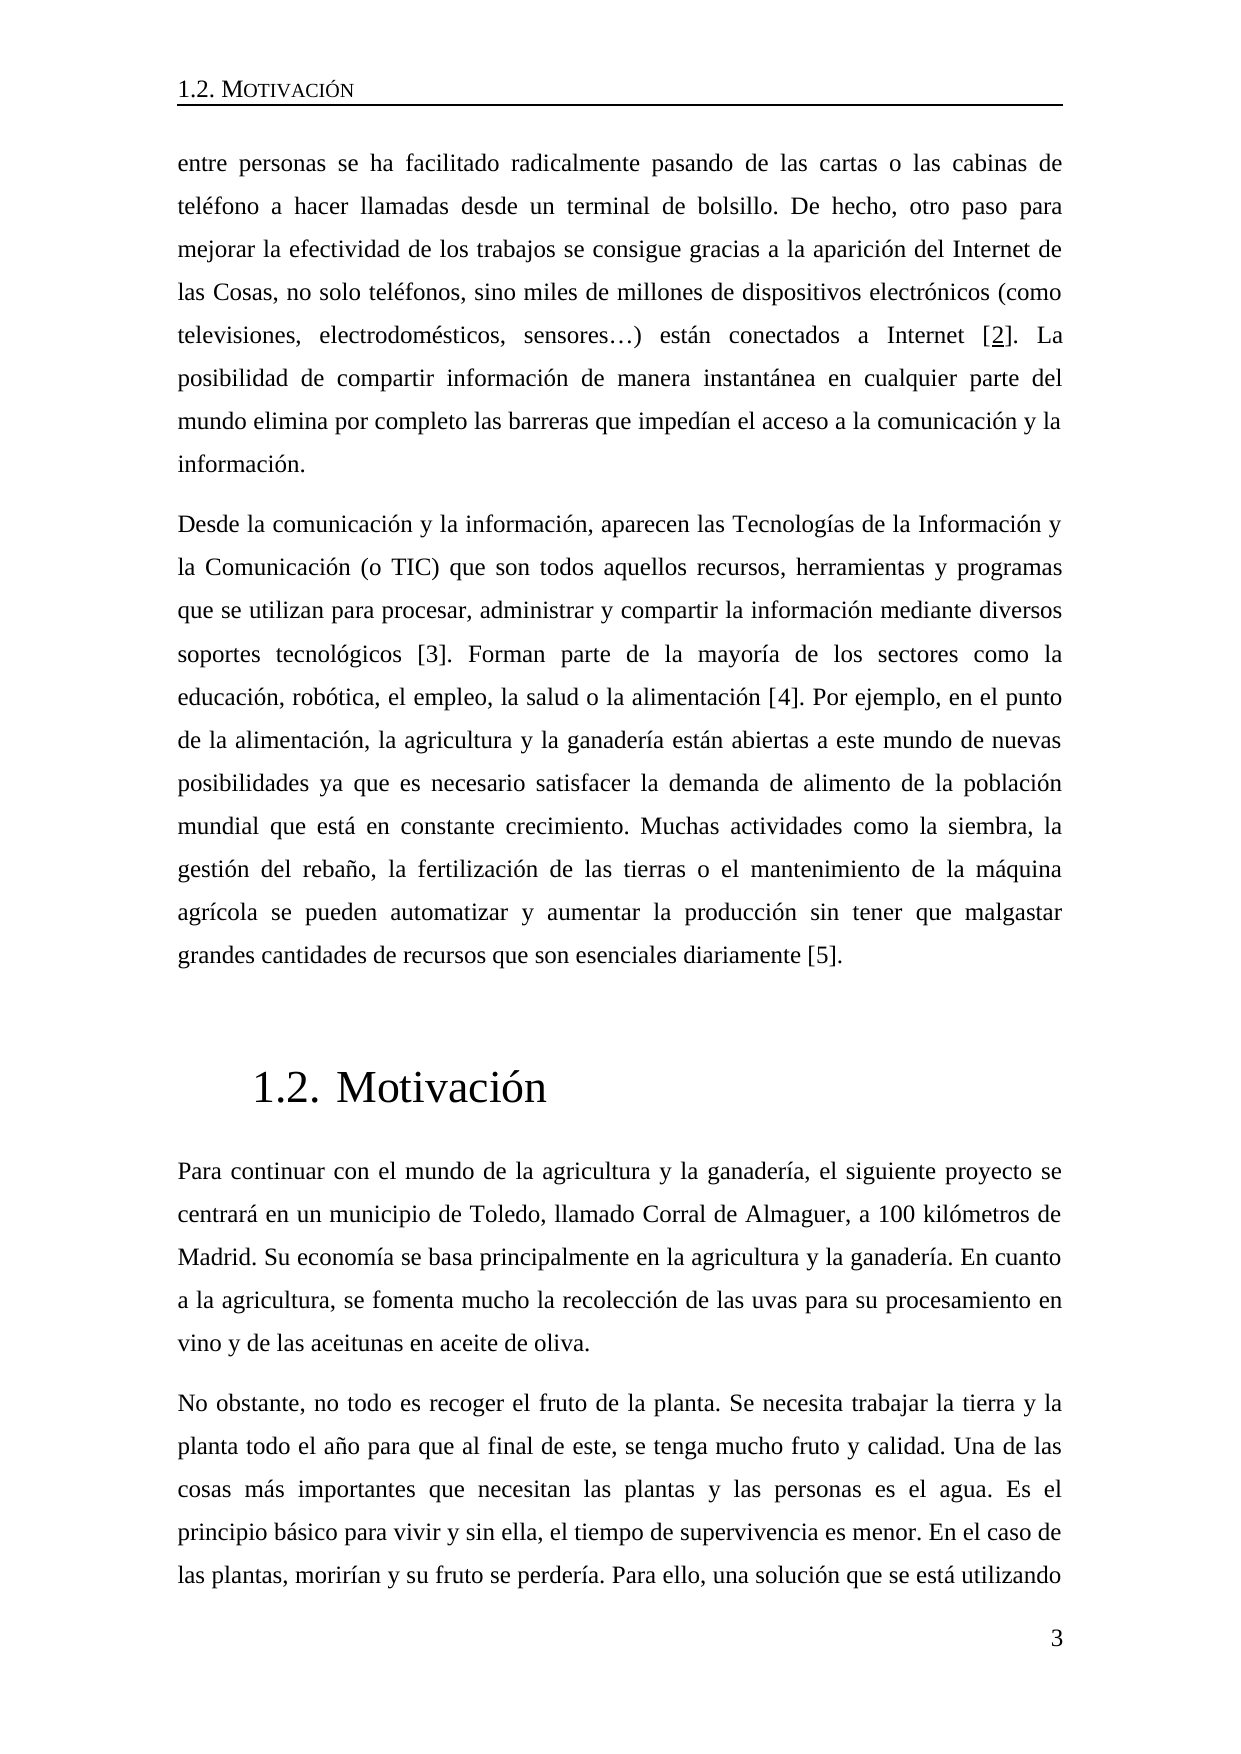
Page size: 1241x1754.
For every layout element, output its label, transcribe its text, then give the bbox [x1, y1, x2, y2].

list Motivación [252, 1060, 1063, 1113]
text Para continuar con el mundo de la agricultura y la ganadería, el siguiente proyecto se centrará en un municipio de Toledo, llamado Corral de Almaguer, a 100 kilómetros de Madrid. Su economía se basa principalmente en la agricultura y la ganadería. En cuanto a la agricultura, se fomenta mucho la recolección de las uvas para su procesamiento en vino y de las aceitunas en aceite de oliva. [177, 1156, 1063, 1357]
text Desde la comunicación y la información, aparecen las Tecnologías de la Información y la Comunicación (o TIC) que son todos aquellos recursos, herramientas y programas que se utilizan para procesar, administrar y compartir la información mediante diversos soportes tecnológicos [3]. Forman parte de la mayoría de los sectores como la educación, robótica, el empleo, la salud o la alimentación [4]. Por ejemplo, en el punto de la alimentación, la agricultura y la ganadería están abiertas a este mundo de nuevas posibilidades ya que es necesario satisfacer la demanda de alimento de la población mundial que está en constante crecimiento. Muchas actividades como la siembra, la gestión del rebaño, la fertilización de las tierras o el mantenimiento de la máquina agrícola se pueden automatizar y aumentar la producción sin tener que malgastar grandes cantidades de recursos que son esenciales diariamente [5]. [177, 509, 1063, 969]
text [177, 1388, 1063, 1589]
text entre personas se ha facilitado radicalmente pasando de las cartas o las cabinas de teléfono a hacer llamadas desde un terminal de bolsillo. De hecho, otro paso para mejorar la efectividad de los trabajos se consigue gracias a la aparición del Internet de las Cosas, no solo teléfonos, sino miles de millones de dispositivos electrónicos (como televisiones, electrodomésticos, sensores…) están conectados a Internet [2]. La posibilidad de compartir información de manera instantánea en cualquier parte del mundo elimina por completo las barreras que impedían el acceso a la comunicación y la información. [177, 148, 1063, 478]
